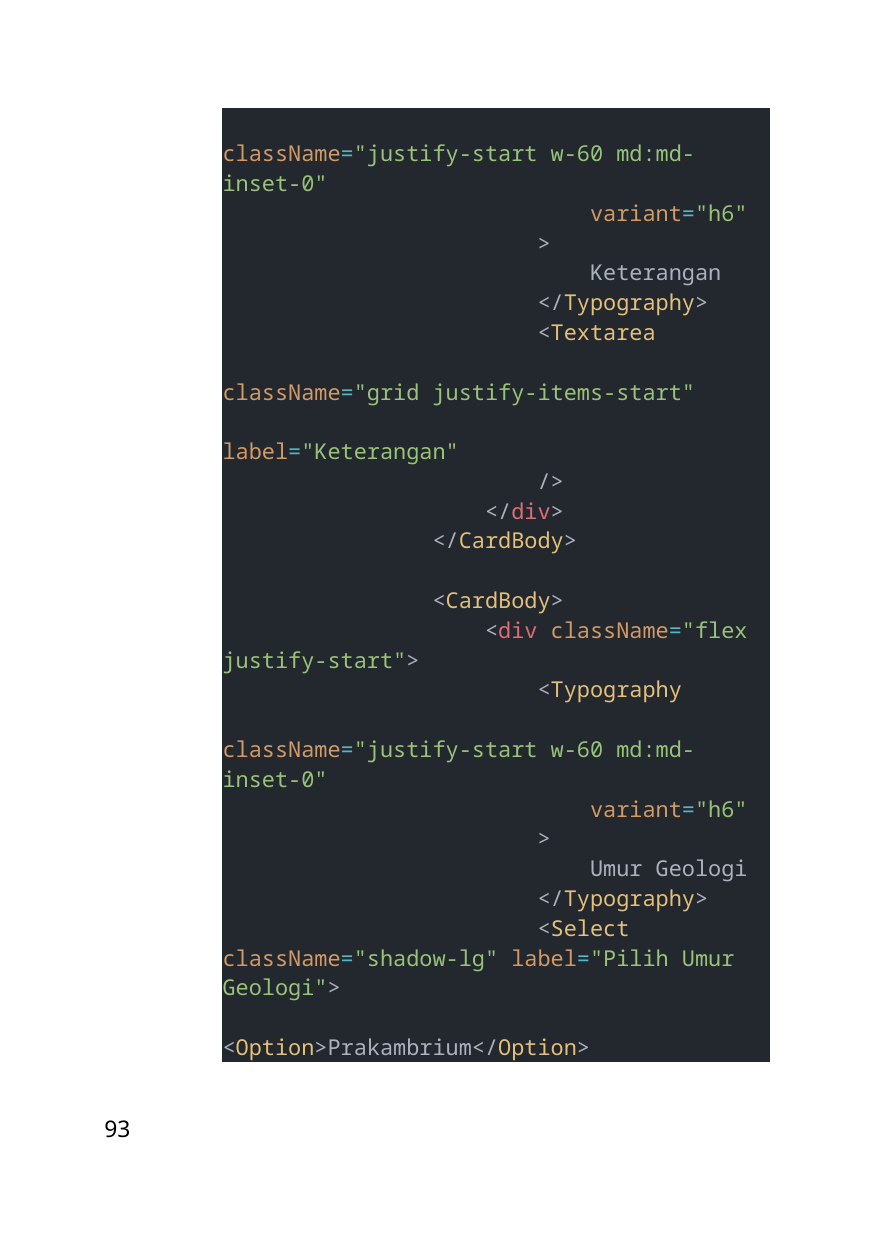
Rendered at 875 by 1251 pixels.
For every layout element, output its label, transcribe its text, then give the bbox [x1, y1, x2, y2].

text </Typography> [222, 287, 770, 317]
text > [222, 227, 770, 257]
text /> [222, 466, 770, 496]
text <Typography [222, 674, 770, 704]
text </div> [222, 496, 770, 525]
text <Select className="shadow-lg" label="Pilih Umur Geologi"> [222, 913, 770, 1002]
text variant="h6" [222, 198, 770, 227]
text Umur Geologi [222, 853, 770, 883]
text className="grid justify-items-start" [222, 347, 770, 406]
text Keterangan [222, 257, 770, 287]
text </CardBody> [222, 525, 770, 555]
text label="Keterangan" [222, 406, 770, 466]
text variant="h6" [222, 793, 770, 823]
text className="justify-start w-60 md:md-inset-0" [222, 704, 770, 793]
text <div className="flex justify-start"> [222, 615, 770, 674]
text </Typography> [222, 883, 770, 913]
text className="justify-start w-60 md:md-inset-0" [222, 108, 770, 198]
text > [222, 823, 770, 853]
text <Option>Prakambrium</Option> [222, 1002, 770, 1062]
text <Textarea [222, 317, 770, 347]
text <CardBody> [222, 585, 770, 615]
